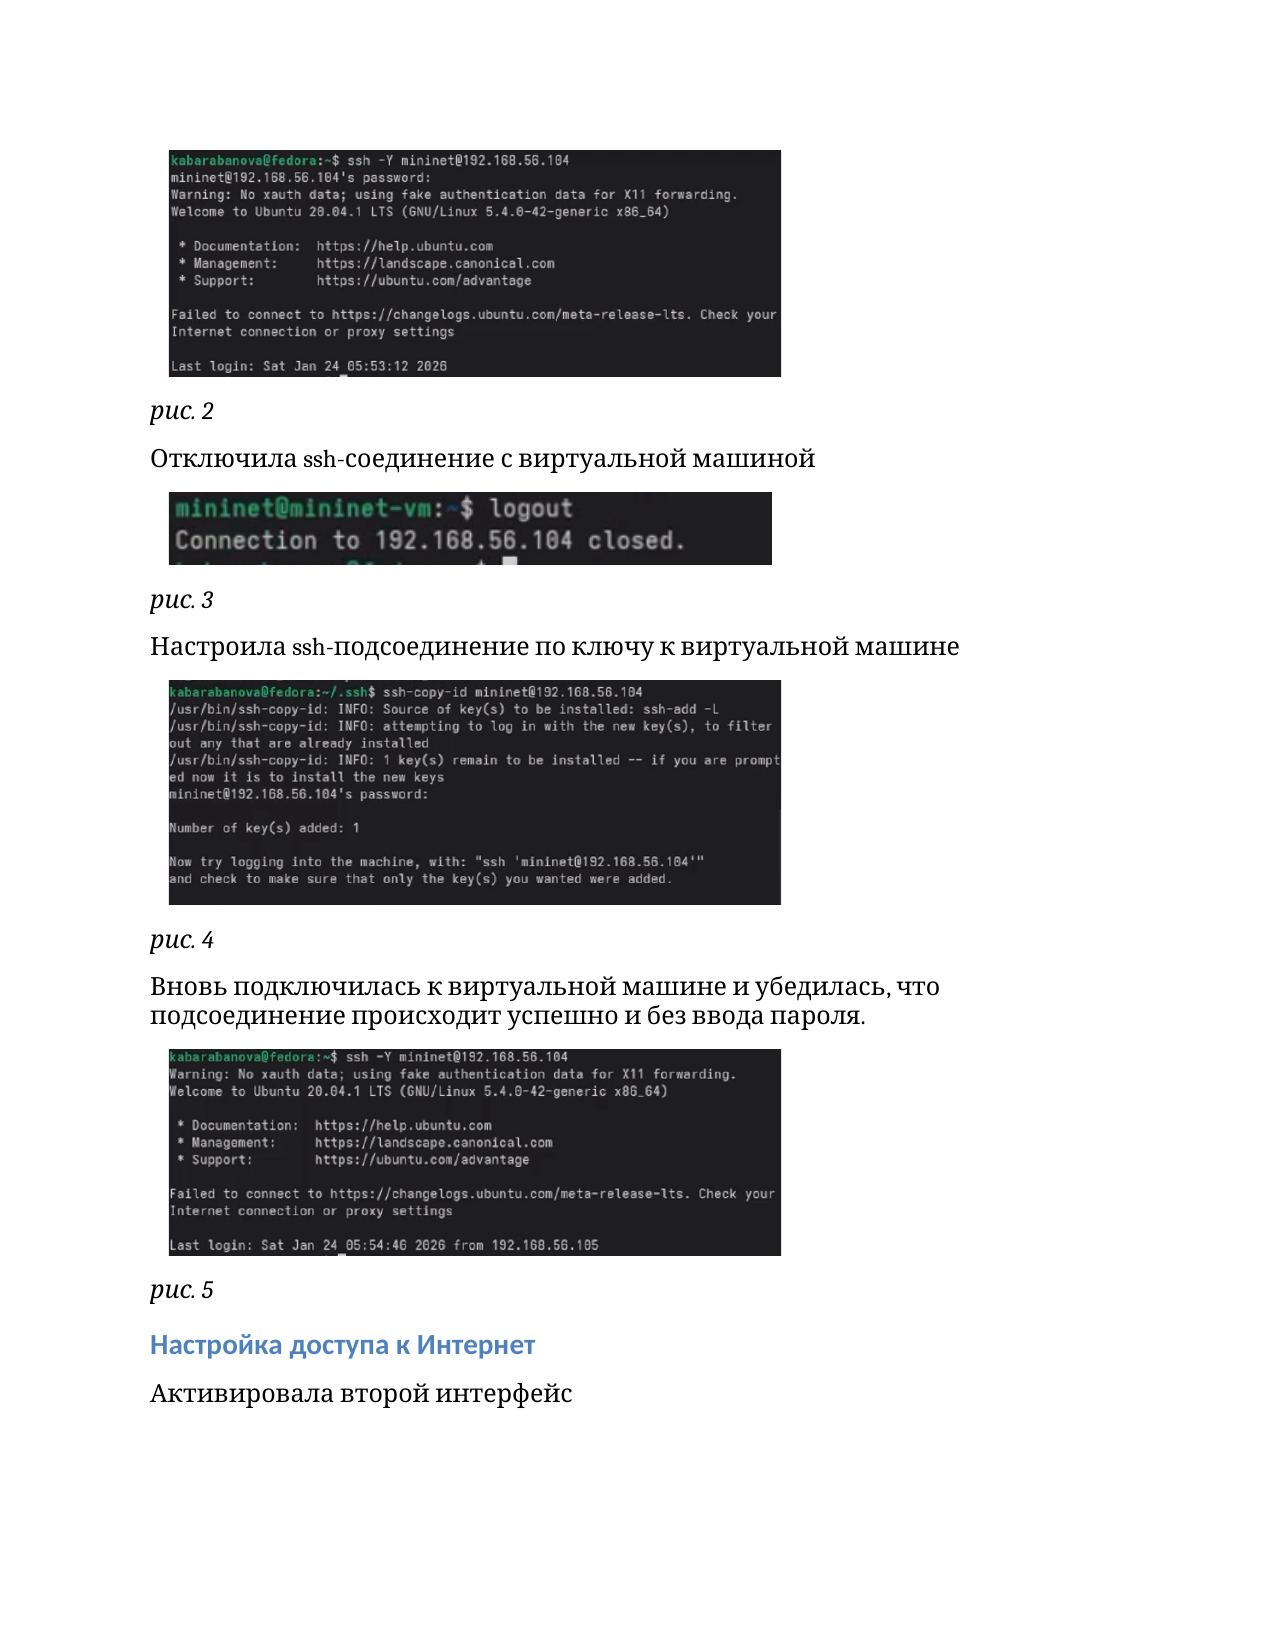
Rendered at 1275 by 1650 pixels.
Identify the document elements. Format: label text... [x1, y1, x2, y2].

subtitle Настройка доступа к Интернет [150, 1326, 1125, 1361]
text рис. 3 [150, 586, 1125, 614]
text рис. 5 [150, 1276, 1125, 1305]
text Настроила ssh-подсоединение по ключу к виртуальной машине [150, 633, 1125, 662]
picture [168, 1049, 782, 1256]
text Активировала второй интерфейс [150, 1380, 1125, 1409]
text рис. 2 [150, 397, 1125, 426]
picture [168, 680, 782, 905]
text Отключила ssh-соединение с виртуальной машиной [150, 444, 1125, 473]
text Вновь подключилась к виртуальной машине и убедилась, что подсоединение происходит успешно и без ввода пароля. [150, 973, 1125, 1031]
text рис. 4 [150, 926, 1125, 954]
picture [168, 150, 782, 377]
picture [168, 492, 772, 565]
